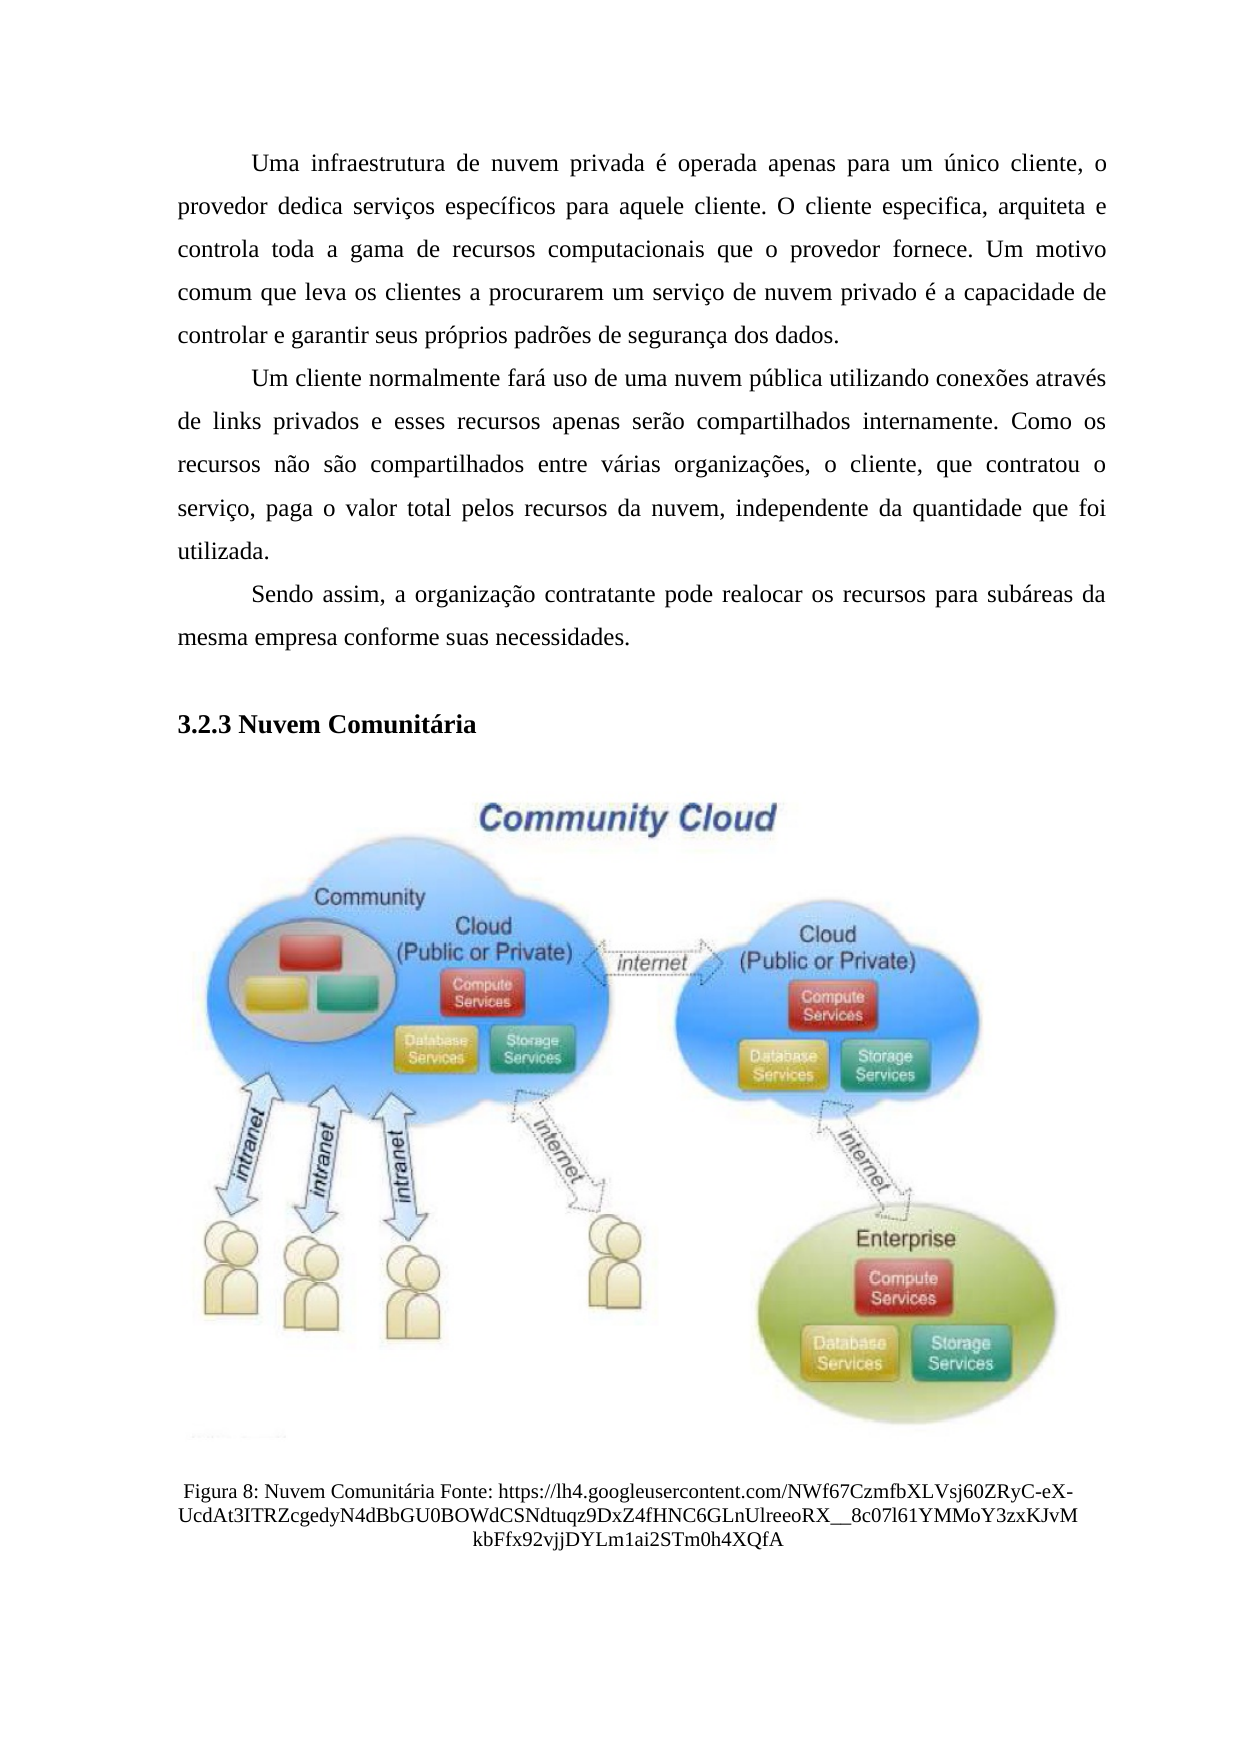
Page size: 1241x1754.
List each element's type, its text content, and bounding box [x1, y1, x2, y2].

picture [176, 757, 1115, 1470]
text Uma infraestrutura de nuvem privada é operada apenas para um único cliente, o provedor dedica serviços específicos para aquele cliente. O cliente especifica, arquiteta e controla toda a gama de recursos computacionais que o provedor fornece. Um motivo comum que leva os clientes a procurarem um serviço de nuvem privado é a capacidade de controlar e garantir seus próprios padrões de segurança dos dados. [177, 148, 1107, 349]
text Um cliente normalmente fará uso de uma nuvem pública utilizando conexões através de links privados e esses recursos apenas serão compartilhados internamente. Como os recursos não são compartilhados entre várias organizações, o cliente, que contratou o serviço, paga o valor total pelos recursos da nuvem, independente da quantidade que foi utilizada. [177, 363, 1107, 564]
subtitle 3.2.3 Nuvem Comunitária [177, 708, 1107, 739]
text Sendo assim, a organização contratante pode realocar os recursos para subáreas da mesma empresa conforme suas necessidades. [177, 579, 1107, 651]
